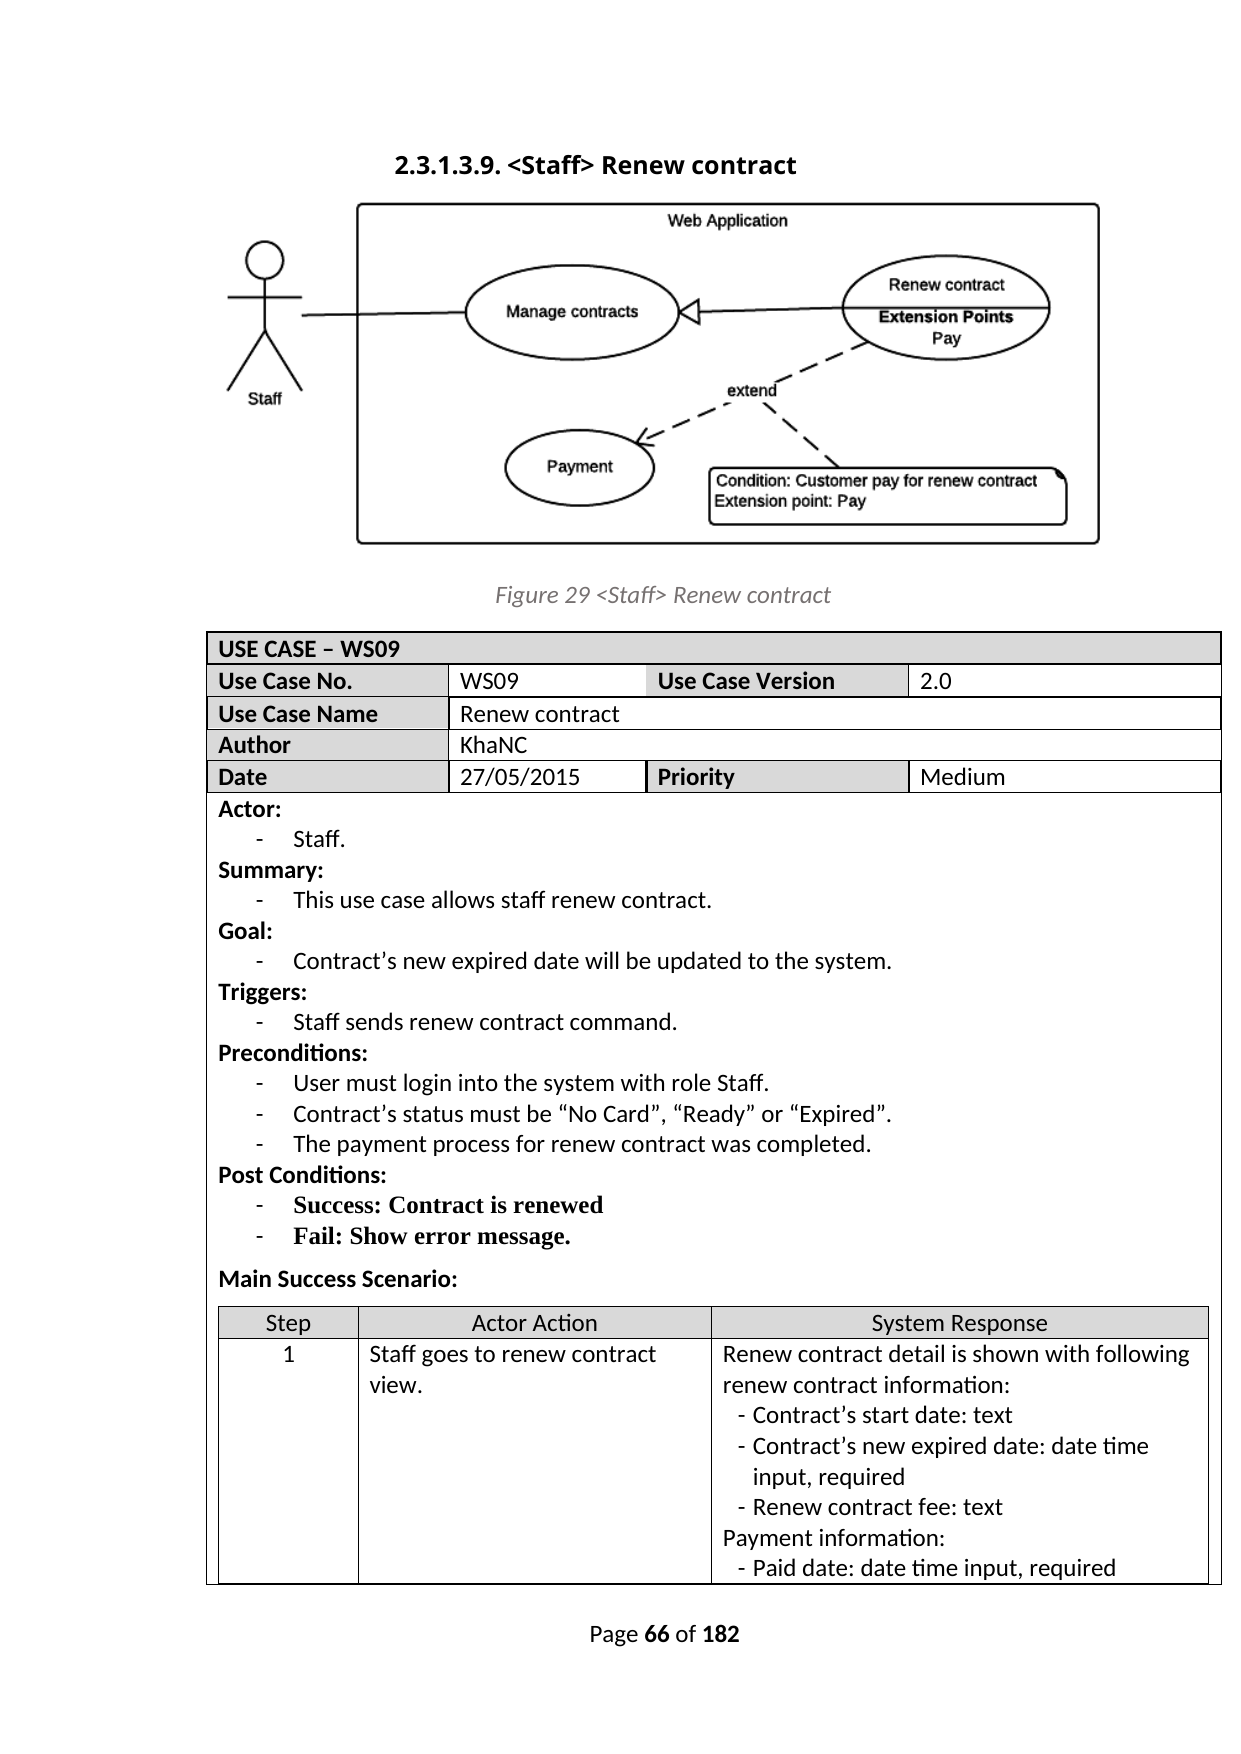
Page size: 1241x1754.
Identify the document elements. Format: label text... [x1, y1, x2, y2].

table_cell Renew contract [450, 698, 1220, 728]
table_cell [207, 793, 1221, 1584]
table_cell Date [208, 761, 448, 792]
table_cell Use Case No. [207, 665, 448, 696]
subtitle <Staff> Renew contract [394, 148, 1122, 182]
table_cell 2.0 [909, 665, 1221, 696]
table_cell 27/05/2015 [450, 761, 645, 792]
table_cell Priority [648, 761, 908, 792]
table_cell Use Case Name [208, 697, 448, 728]
table_cell WS09 [449, 665, 646, 696]
table_cell KhaNC [449, 730, 1221, 760]
table_cell Author [207, 730, 448, 760]
table_cell Use Case Version [646, 665, 908, 696]
table_header USE CASE – WS09 [208, 633, 1220, 663]
table_cell Medium [910, 761, 1220, 792]
picture [208, 184, 1121, 561]
